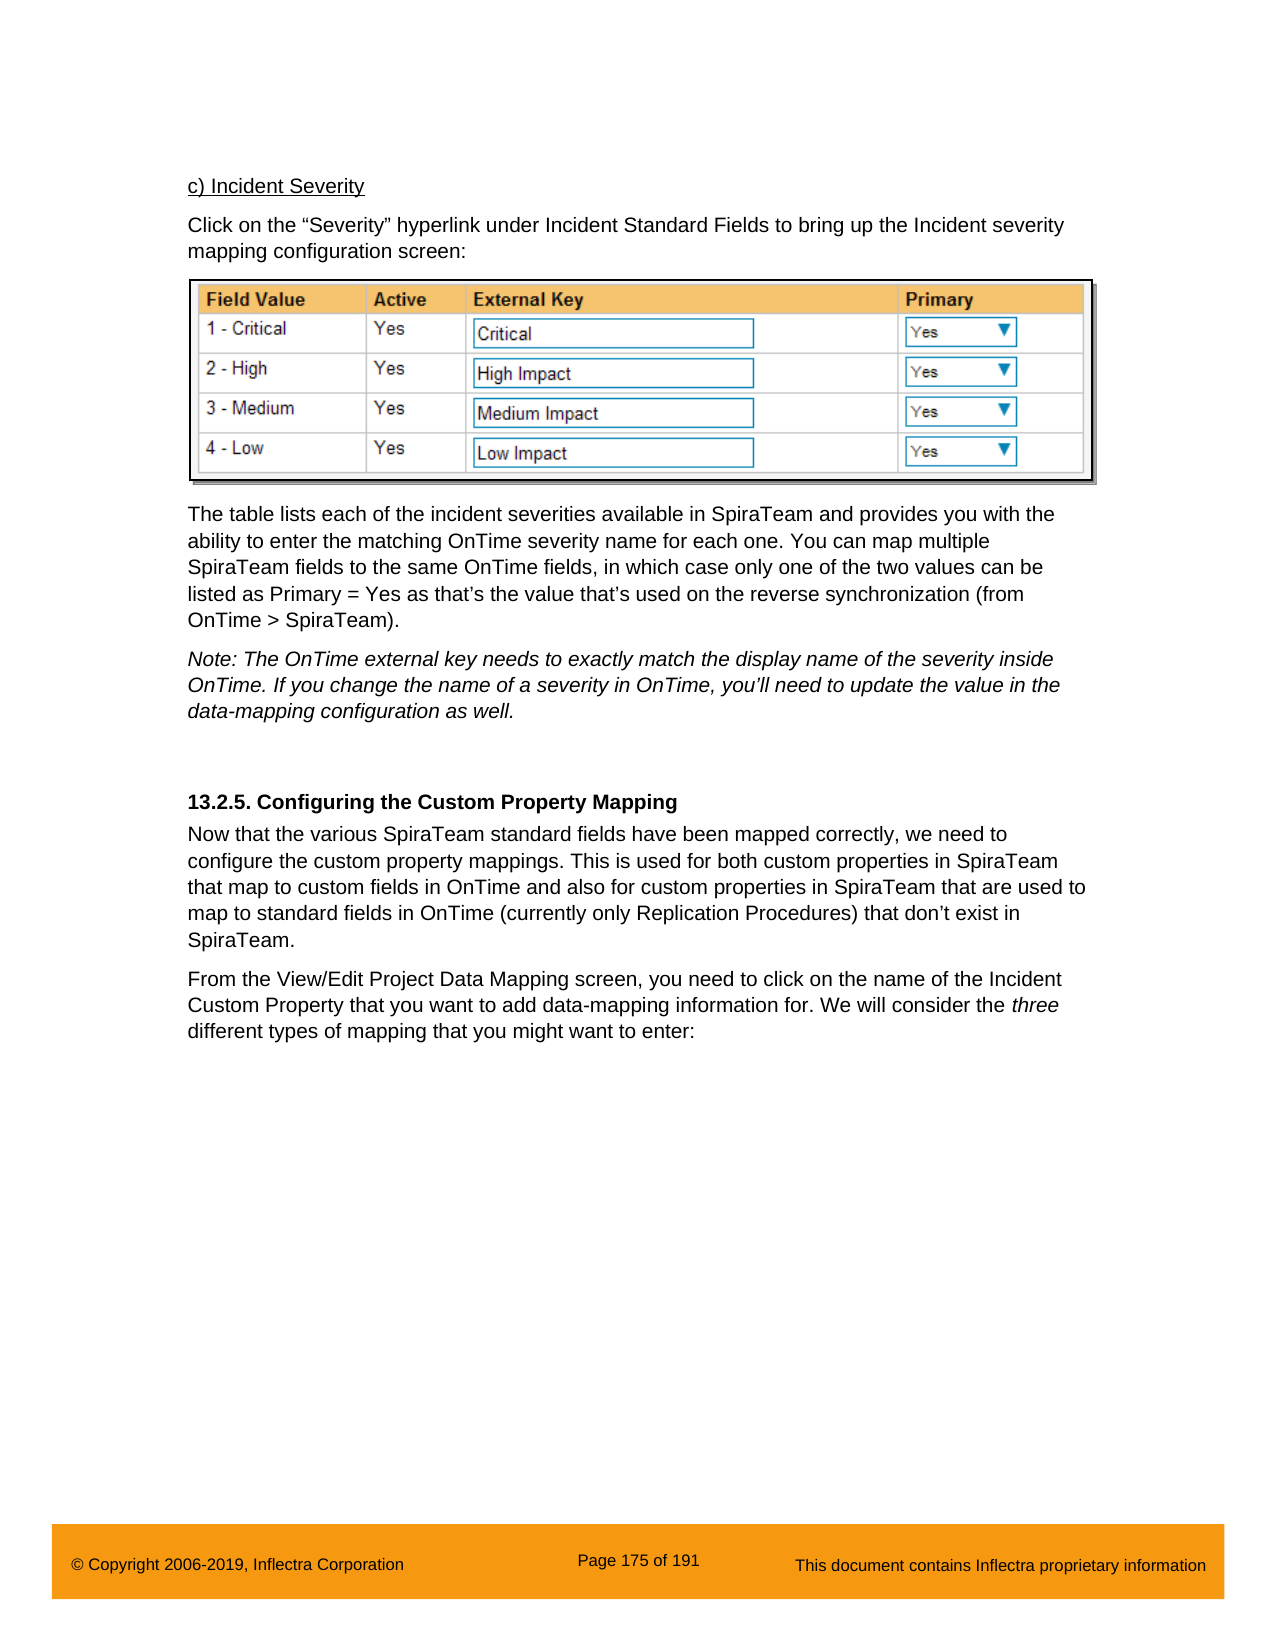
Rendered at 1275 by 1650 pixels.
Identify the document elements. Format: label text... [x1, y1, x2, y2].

text c) Incident Severity [187, 174, 1087, 198]
text Click on the “Severity” hyperlink under Incident Standard Fields to bring up the Incident severity mapping configuration screen: [187, 213, 1087, 263]
text Now that the various SpiraTeam standard fields have been mapped correctly, we need to configure the custom property mappings. This is used for both custom properties in SpiraTeam that map to custom fields in OnTime and also for custom properties in SpiraTeam that are used to map to standard fields in OnTime (currently only Replication Procedures) that don’t exist in SpiraTeam. [187, 822, 1087, 951]
text Note: The OnTime external key needs to exactly match the display name of the severity inside OnTime. If you change the name of a severity in OnTime, you’ll need to update the value in the data-mapping configuration as well. [187, 647, 1087, 723]
subtitle 13.2.5. Configuring the Custom Property Mapping [187, 789, 1087, 813]
text The table lists each of the incident severities available in SpiraTeam and provides you with the ability to enter the matching OnTime severity name for each one. You can map multiple SpiraTeam fields to the same OnTime fields, in which case only one of the two values can be listed as Primary = Yes as that’s the value that’s used on the reverse synchronization (from OnTime > SpiraTeam). [187, 502, 1087, 632]
picture [191, 281, 1091, 479]
text From the View/Edit Project Data Mapping screen, you need to click on the name of the Incident Custom Property that you want to add data-mapping information for. We will consider the three different types of mapping that you might want to enter: [187, 966, 1087, 1043]
